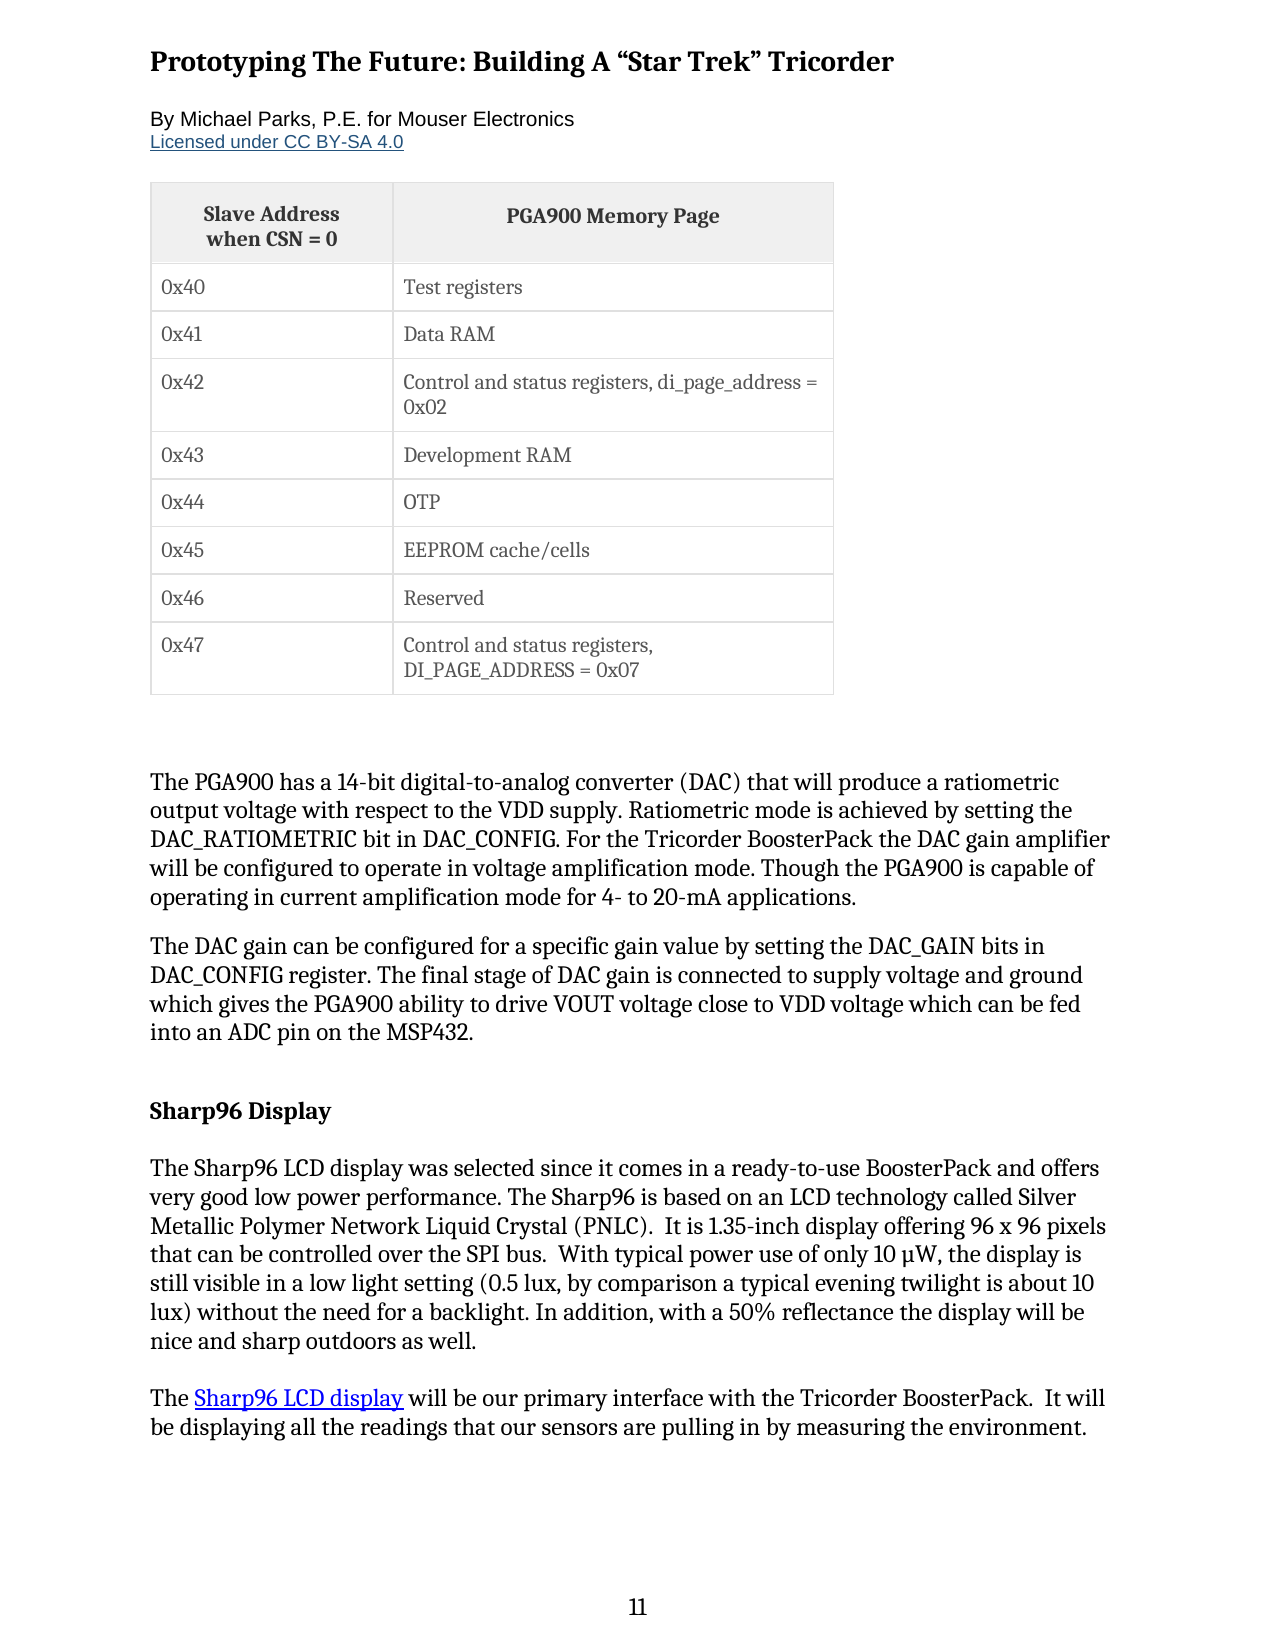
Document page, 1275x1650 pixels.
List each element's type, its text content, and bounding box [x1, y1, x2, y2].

table_cell 0x44 [152, 480, 392, 526]
subtitle The PGA900 has a 14-bit digital-to-analog converter (DAC) that will produce a ratiometric output voltage with respect to the VDD supply. Ratiometric mode is achieved by setting the DAC_RATIOMETRIC bit in DAC_CONFIG. For the Tricorder BoosterPack the DAC gain amplifier will be configured to operate in voltage amplification mode. Though the PGA900 is capable of operating in current amplification mode for 4- to 20-mA applications. [150, 767, 1125, 911]
table_cell Test registers [394, 264, 833, 310]
table_cell Development RAM [394, 432, 833, 478]
table_cell EEPROM cache/cells [394, 527, 833, 573]
text The Sharp96 LCD display was selected since it comes in a ready-to-use BoosterPack and offers very good low power performance. The Sharp96 is based on an LCD technology called Silver Metallic Polymer Network Liquid Crystal (PNLC). It is 1.35-inch display offering 96 x 96 pixels that can be controlled over the SPI bus. With typical power use of only 10 µW, the display is still visible in a low light setting (0.5 lux, by comparison a typical evening twilight is about 10 lux) without the need for a backlight. In addition, with a 50% reflectance the display will be nice and sharp outdoors as well. [150, 1154, 1125, 1355]
table_header Slave Address when CSN = 0 [152, 183, 392, 262]
table_cell 0x46 [152, 575, 392, 621]
table_cell Control and status registers, DI_PAGE_ADDRESS = 0x07 [394, 623, 833, 694]
table_cell OTP [394, 480, 833, 526]
table_header PGA900 Memory Page [394, 183, 833, 262]
table_cell Control and status registers, di_page_address = 0x02 [394, 359, 833, 431]
subtitle The DAC gain can be configured for a specific gain value by setting the DAC_GAIN bits in DAC_CONFIG register. The final stage of DAC gain is connected to supply voltage and ground which gives the PGA900 ability to drive VOUT voltage close to VDD voltage which can be fed into an ADC pin on the MSP432. [150, 932, 1125, 1047]
text The Sharp96 LCD display will be our primary interface with the Tricorder BoosterPack. It will be displaying all the readings that our sensors are pulling in by measuring the environment. [150, 1384, 1125, 1442]
table_cell Reserved [394, 575, 833, 621]
table_cell 0x41 [152, 312, 392, 358]
table_cell 0x43 [152, 432, 392, 478]
table_cell Data RAM [394, 312, 833, 358]
table_cell 0x40 [152, 264, 392, 310]
table_cell 0x47 [152, 623, 392, 694]
table_cell 0x42 [152, 359, 392, 431]
table_cell 0x45 [152, 527, 392, 573]
text Sharp96 Display [150, 1097, 1125, 1125]
